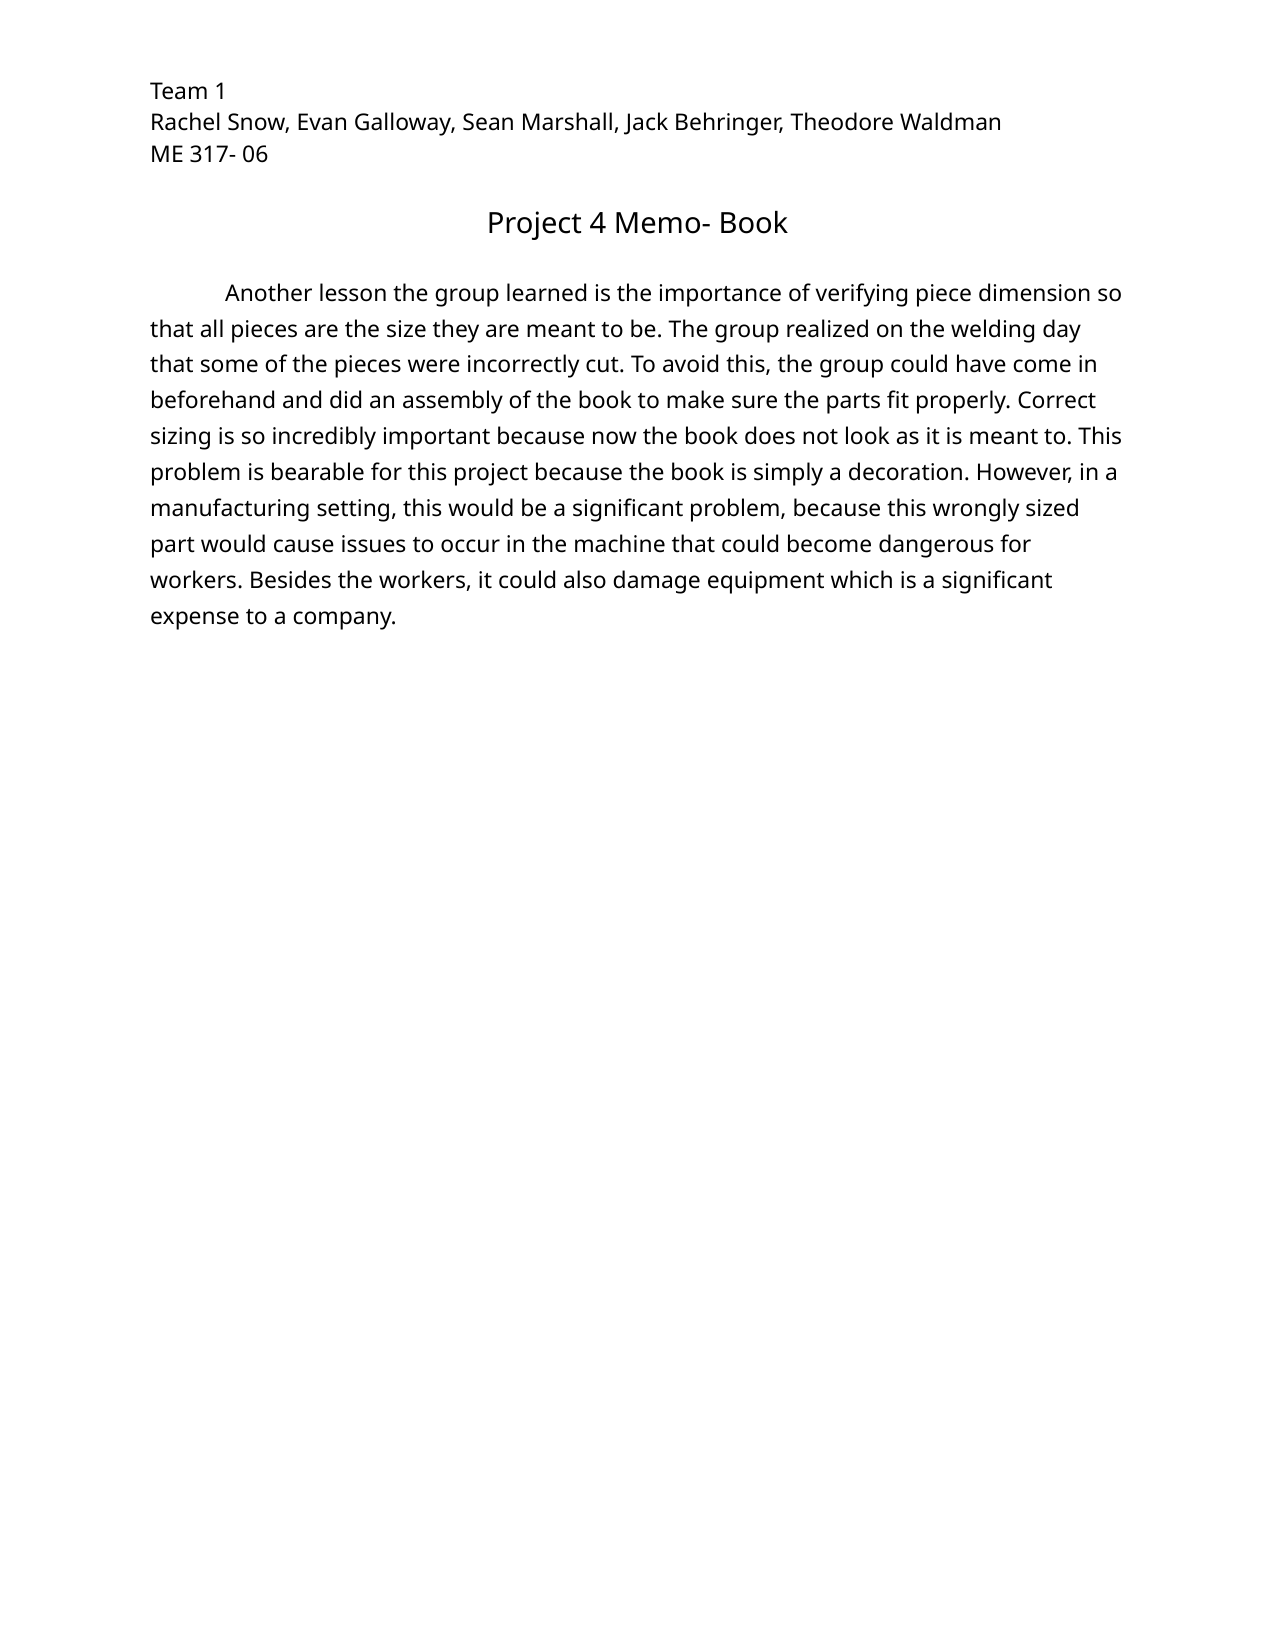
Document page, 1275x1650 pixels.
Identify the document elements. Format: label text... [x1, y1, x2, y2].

text Another lesson the group learned is the importance of verifying piece dimension so that all pieces are the size they are meant to be. The group realized on the welding day that some of the pieces were incorrectly cut. To avoid this, the group could have come in beforehand and did an assembly of the book to make sure the parts fit properly. Correct sizing is so incredibly important because now the book does not look as it is meant to. This problem is bearable for this project because the book is simply a decoration. However, in a manufacturing setting, this would be a significant problem, because this wrongly sized part would cause issues to occur in the machine that could become dangerous for workers. Besides the workers, it could also damage equipment which is a significant expense to a company. [150, 277, 1125, 631]
